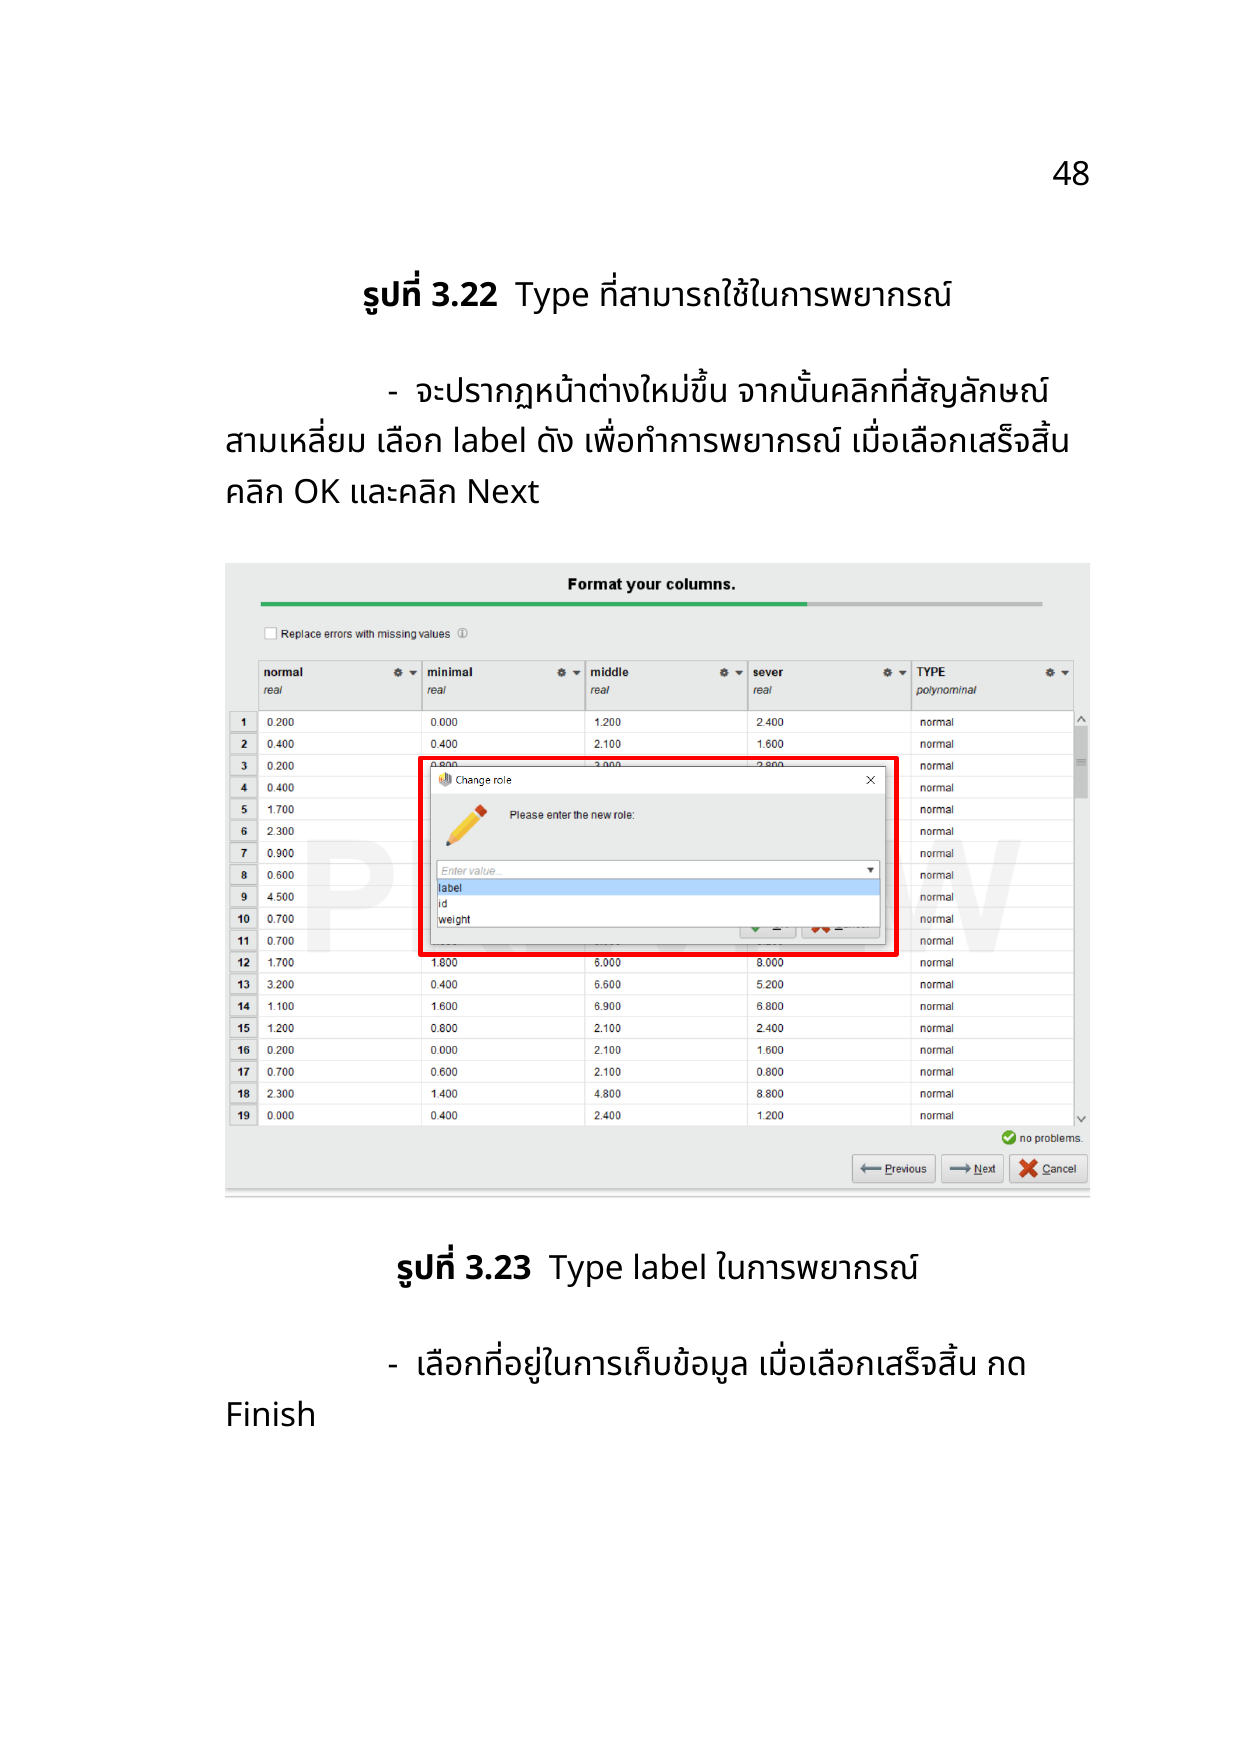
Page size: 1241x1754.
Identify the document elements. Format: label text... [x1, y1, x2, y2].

text - เลือกที่อยู่ในการเก็บข้อมูล เมื่อเลือกเสร็จสิ้น กด Finish [225, 1340, 1090, 1436]
text รูปที่ 3.23 Type label ในการพยากรณ์ [225, 1244, 1090, 1294]
text รูปที่ 3.22 Type ที่สามารถใช้ในการพยากรณ์ [225, 270, 1090, 321]
picture [225, 563, 1091, 1199]
text - จะปรากฏหน้าต่างใหม่ขึ้น จากนั้นคลิกที่สัญลักษณ์สามเหลี่ยม เลือก label ดัง เพื่อทำการพยากรณ์ เมื่อเลือกเสร็จสิ้น คลิก OK และคลิก Next [225, 366, 1090, 518]
